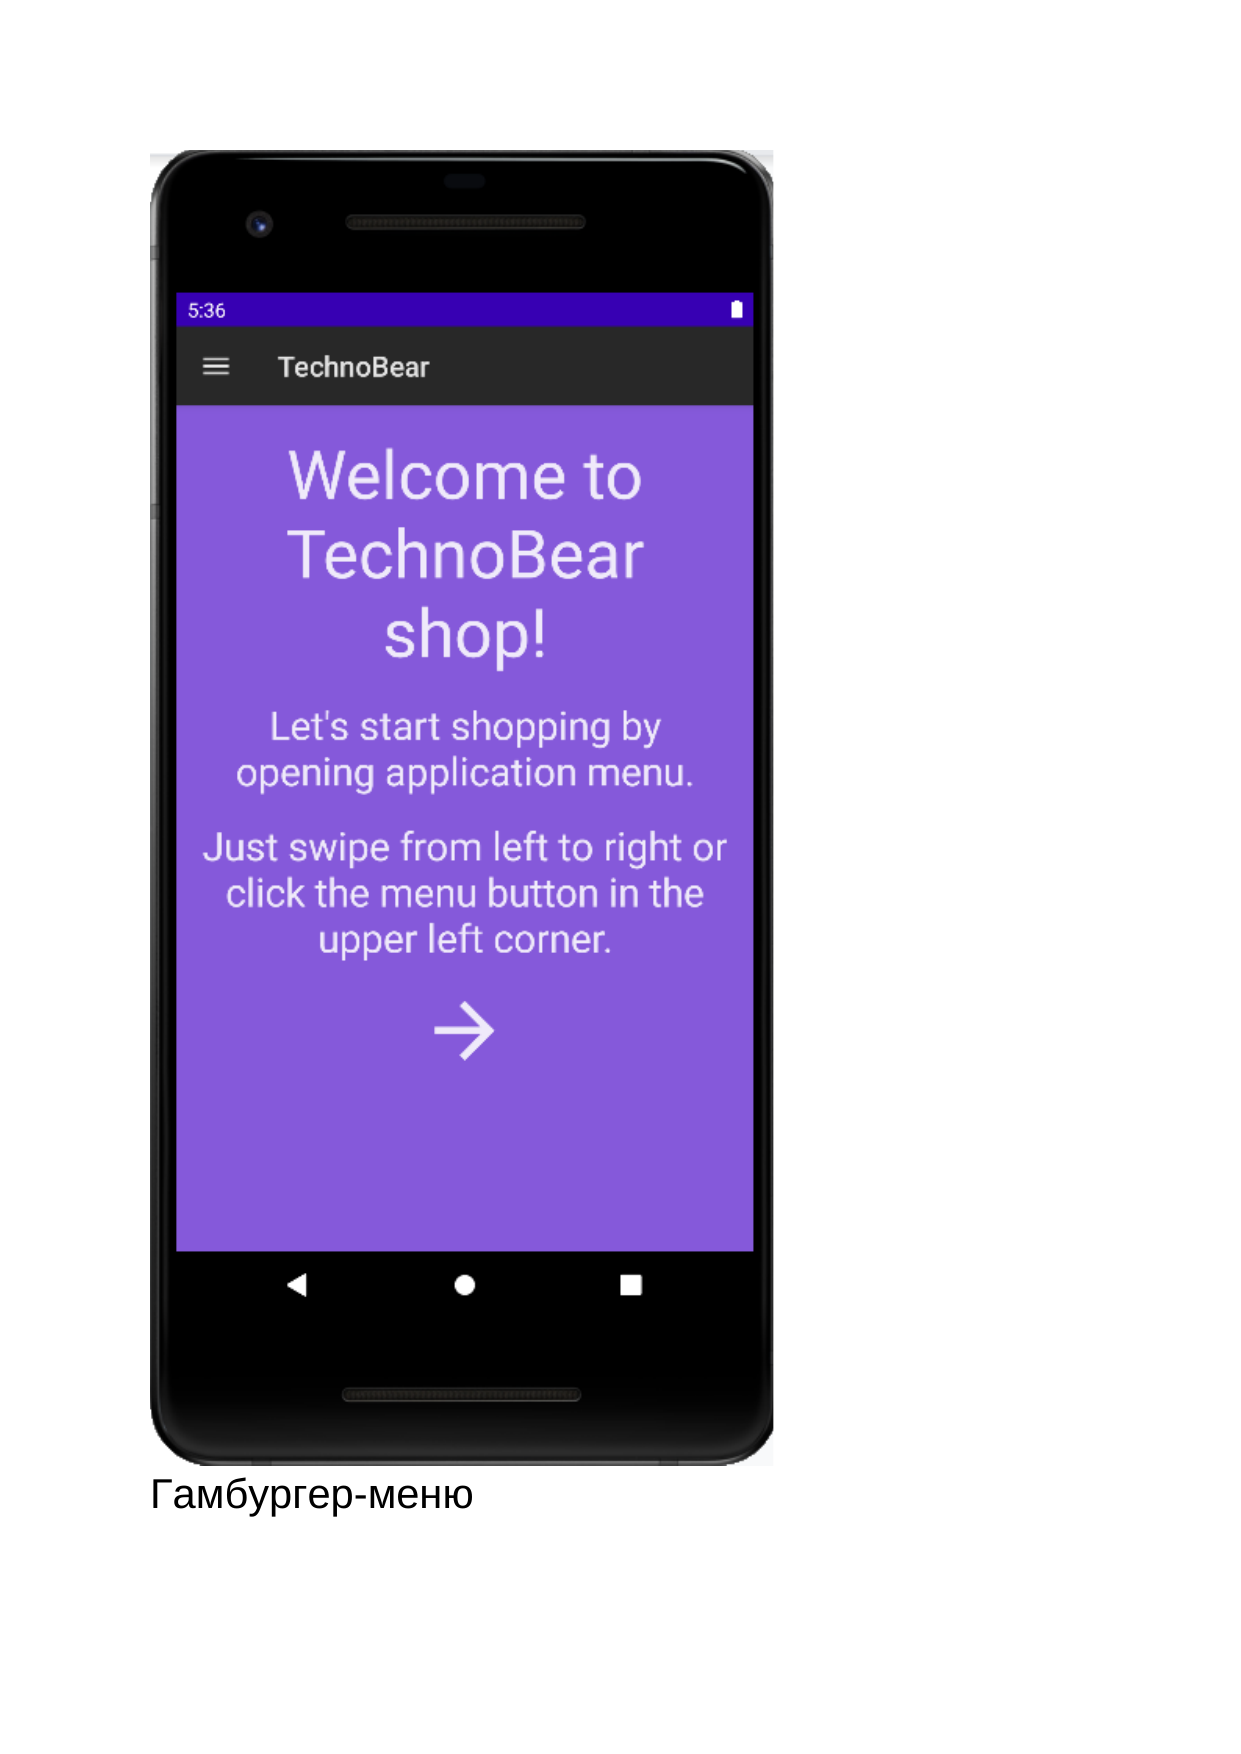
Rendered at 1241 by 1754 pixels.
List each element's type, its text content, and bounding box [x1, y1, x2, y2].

text Гамбургер-меню [150, 1469, 1090, 1517]
picture [150, 150, 774, 1466]
